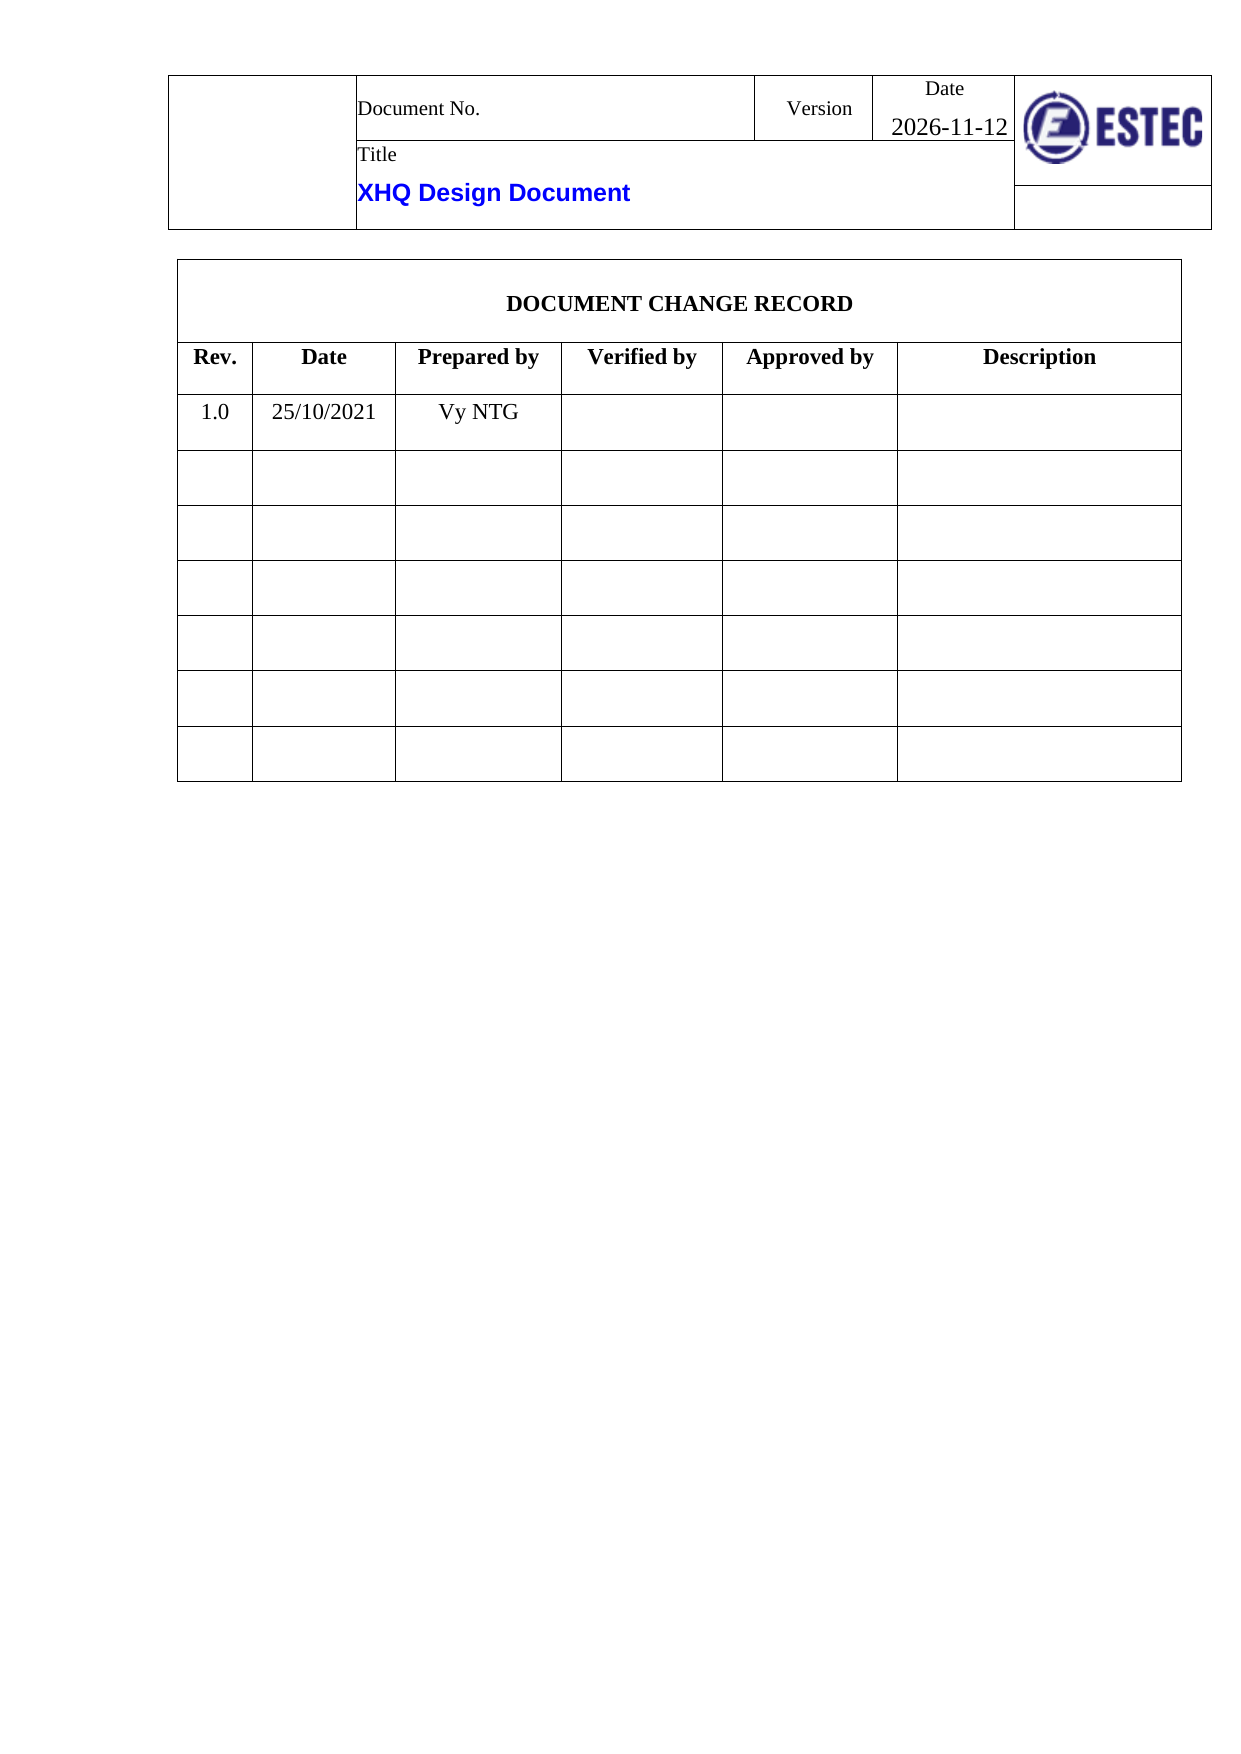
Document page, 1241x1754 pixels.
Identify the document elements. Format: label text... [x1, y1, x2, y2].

table_cell [178, 561, 252, 615]
table_cell [396, 506, 561, 560]
table_cell [723, 616, 897, 670]
table_cell [253, 671, 395, 726]
table_cell [898, 395, 1181, 449]
table_cell [562, 451, 722, 505]
table_cell [178, 451, 252, 505]
table_cell [898, 506, 1181, 560]
table_cell 25/10/2021 [253, 395, 395, 449]
table_cell [562, 727, 722, 781]
table_cell [253, 616, 395, 670]
table_cell [898, 616, 1181, 670]
table_cell [178, 671, 252, 726]
table_cell [723, 727, 897, 781]
table_cell [723, 395, 897, 449]
table_cell [562, 561, 722, 615]
table_cell [178, 616, 252, 670]
table_cell [396, 727, 561, 781]
table_cell [253, 506, 395, 560]
table_cell [396, 616, 561, 670]
table_cell [178, 506, 252, 560]
table_cell [723, 671, 897, 726]
table_cell [898, 671, 1181, 726]
table_cell [562, 671, 722, 726]
table_header DOCUMENT CHANGE RECORD [178, 260, 1181, 342]
table_cell [178, 727, 252, 781]
table_cell Vy NTG [396, 395, 561, 449]
table_cell [898, 561, 1181, 615]
table_cell [723, 561, 897, 615]
table_cell Approved by [723, 343, 897, 394]
table_cell Prepared by [396, 343, 561, 394]
table_cell [253, 561, 395, 615]
table_cell [898, 451, 1181, 505]
table_cell [253, 727, 395, 781]
table_cell [562, 506, 722, 560]
table_cell [253, 451, 395, 505]
table_cell [898, 727, 1181, 781]
table_cell [723, 451, 897, 505]
table_cell [723, 506, 897, 560]
picture [1023, 90, 1203, 164]
table_cell [562, 395, 722, 449]
table_cell [396, 451, 561, 505]
table_cell [562, 616, 722, 670]
table_cell Date [253, 343, 395, 394]
table_cell Rev. [178, 343, 252, 394]
table_cell [396, 561, 561, 615]
table_cell Description [898, 343, 1181, 394]
table_cell 1.0 [178, 395, 252, 449]
table_cell Verified by [562, 343, 722, 394]
table_cell [396, 671, 561, 726]
